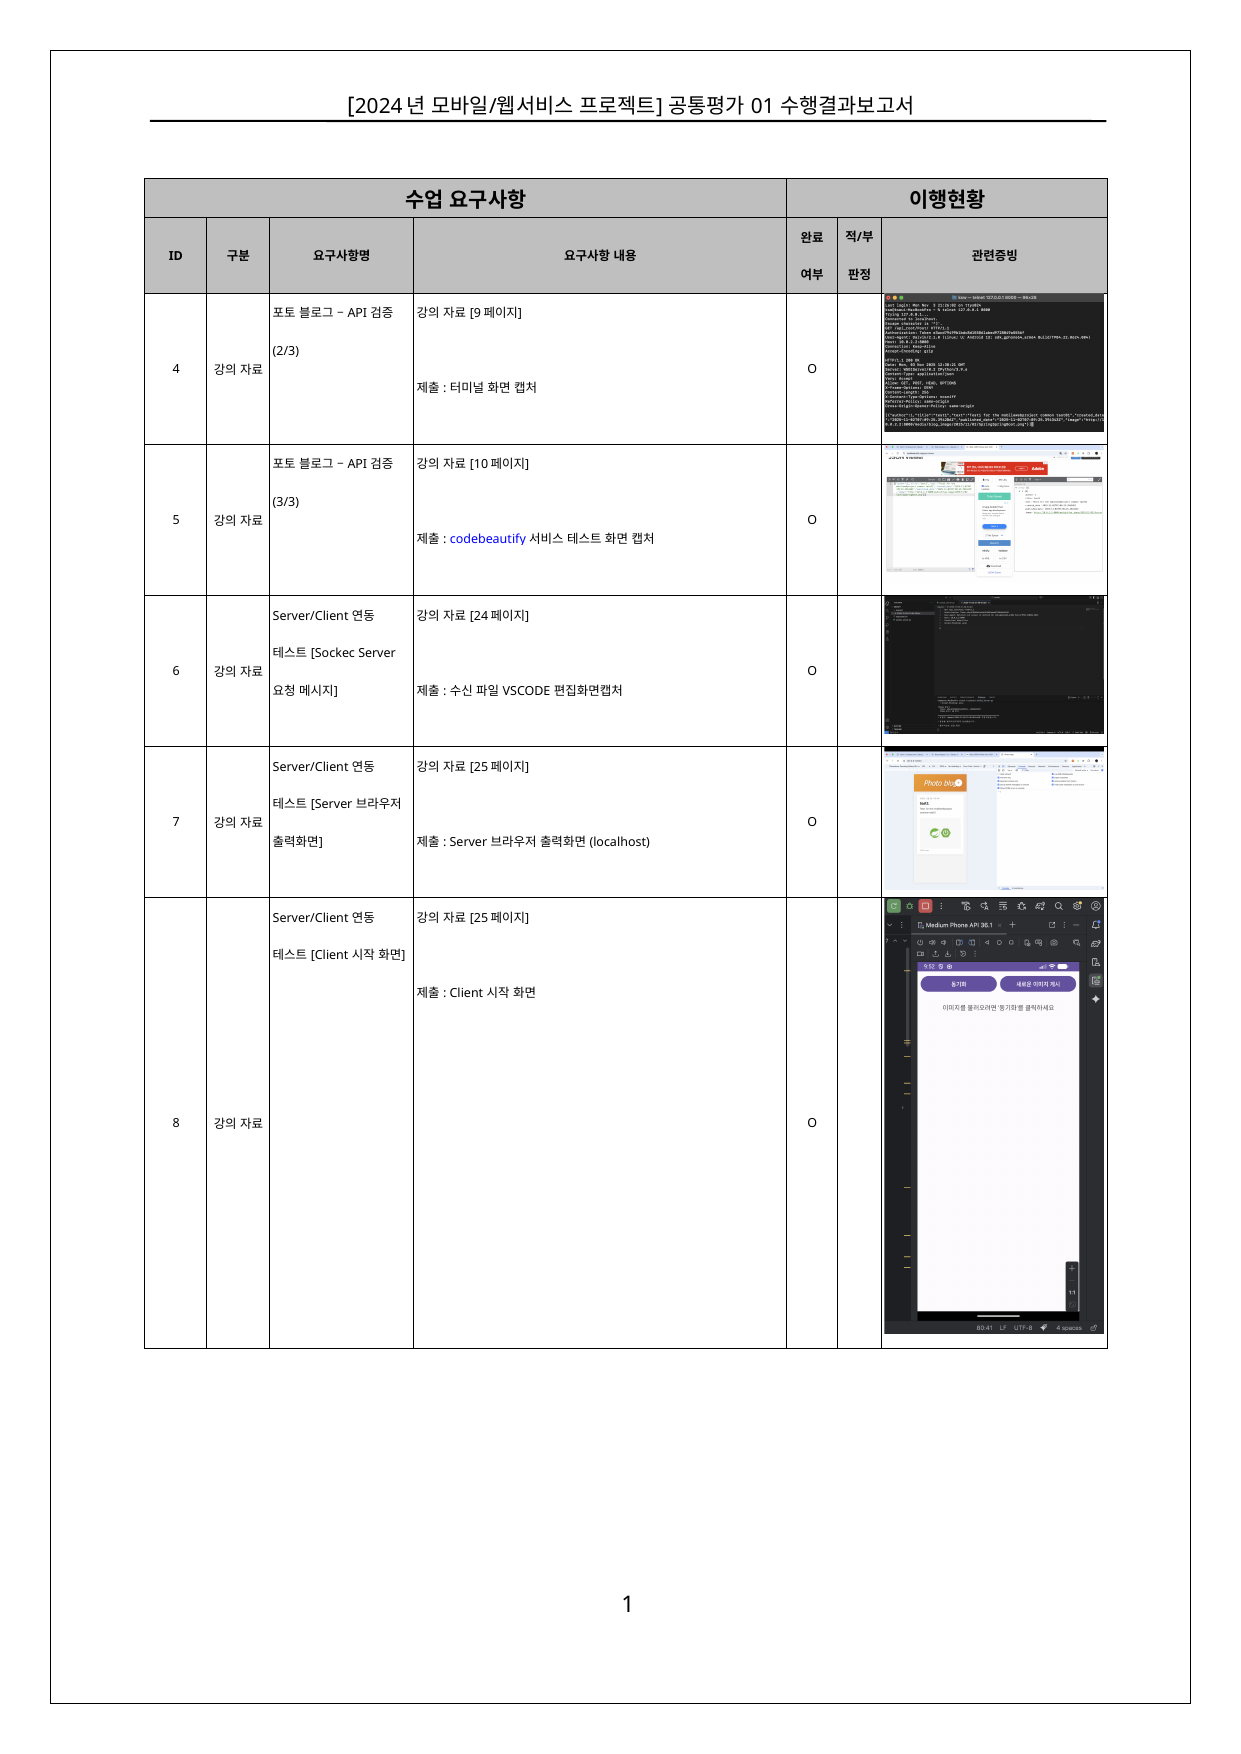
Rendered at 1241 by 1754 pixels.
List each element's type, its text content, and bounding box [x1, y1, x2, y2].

picture [884, 293, 1104, 432]
table_header 수업 요구사항 [145, 179, 786, 217]
table_header 이행현황 [787, 179, 1107, 217]
table_cell [882, 596, 1107, 746]
table_cell 완료 여부 [787, 218, 837, 293]
table_cell [838, 747, 881, 897]
table_cell O [787, 294, 837, 444]
table_cell [838, 898, 881, 1348]
table_cell 요구사항 내용 [414, 218, 786, 293]
table_cell [882, 445, 1107, 595]
table_cell 8 [145, 898, 206, 1348]
picture [884, 596, 1104, 734]
table_cell [838, 294, 881, 444]
table_cell Server/Client 연동 테스트 [Client 시작 화면] [270, 898, 413, 1348]
table_cell O [787, 747, 837, 897]
table_cell 6 [145, 596, 206, 746]
table_cell 강의 자료 [24페이지] 제출 : 수신 파일 VSCODE 편집화면캡처 [414, 596, 786, 746]
table_cell 적/부 판정 [838, 218, 881, 293]
table_cell 7 [145, 747, 206, 897]
table_cell [838, 445, 881, 595]
table_cell [838, 596, 881, 746]
table_cell 강의 자료 [207, 596, 269, 746]
table_cell [882, 747, 1107, 897]
table_cell O [787, 898, 837, 1348]
table_cell ID [145, 218, 206, 293]
table_cell 강의 자료 [207, 445, 269, 595]
table_cell [882, 898, 1107, 1348]
picture [884, 898, 1104, 1334]
table_cell 구분 [207, 218, 269, 293]
table_cell O [787, 596, 837, 746]
table_cell 관련증빙 [882, 218, 1107, 293]
picture [884, 445, 1104, 583]
table_cell Server/Client 연동 테스트 [Sockec Server 요청 메시지] [270, 596, 413, 746]
table_cell 포토 블로그 – API 검증(3/3) [270, 445, 413, 595]
table_cell 강의 자료 [25페이지] 제출 : Client 시작 화면 [414, 898, 786, 1348]
table_cell 5 [145, 445, 206, 595]
picture [884, 747, 1104, 890]
table_cell [882, 294, 1107, 444]
table_cell 강의 자료 [9페이지] 제출 : 터미널 화면 캡처 [414, 294, 786, 444]
table_cell O [787, 445, 837, 595]
table_cell 요구사항명 [270, 218, 413, 293]
table_cell 강의 자료 [207, 747, 269, 897]
table_cell 강의 자료 [25페이지] 제출 : Server 브라우저 출력화면 (localhost) [414, 747, 786, 897]
table_cell 강의 자료 [207, 898, 269, 1348]
table_cell 포토 블로그 – API 검증(2/3) [270, 294, 413, 444]
table_cell 4 [145, 294, 206, 444]
table_cell 강의 자료 [207, 294, 269, 444]
table_cell 강의 자료 [10페이지] 제출 : codebeautify 서비스 테스트 화면 캡처 [414, 445, 786, 595]
table_cell Server/Client 연동 테스트 [Server 브라우저 출력화면] [270, 747, 413, 897]
